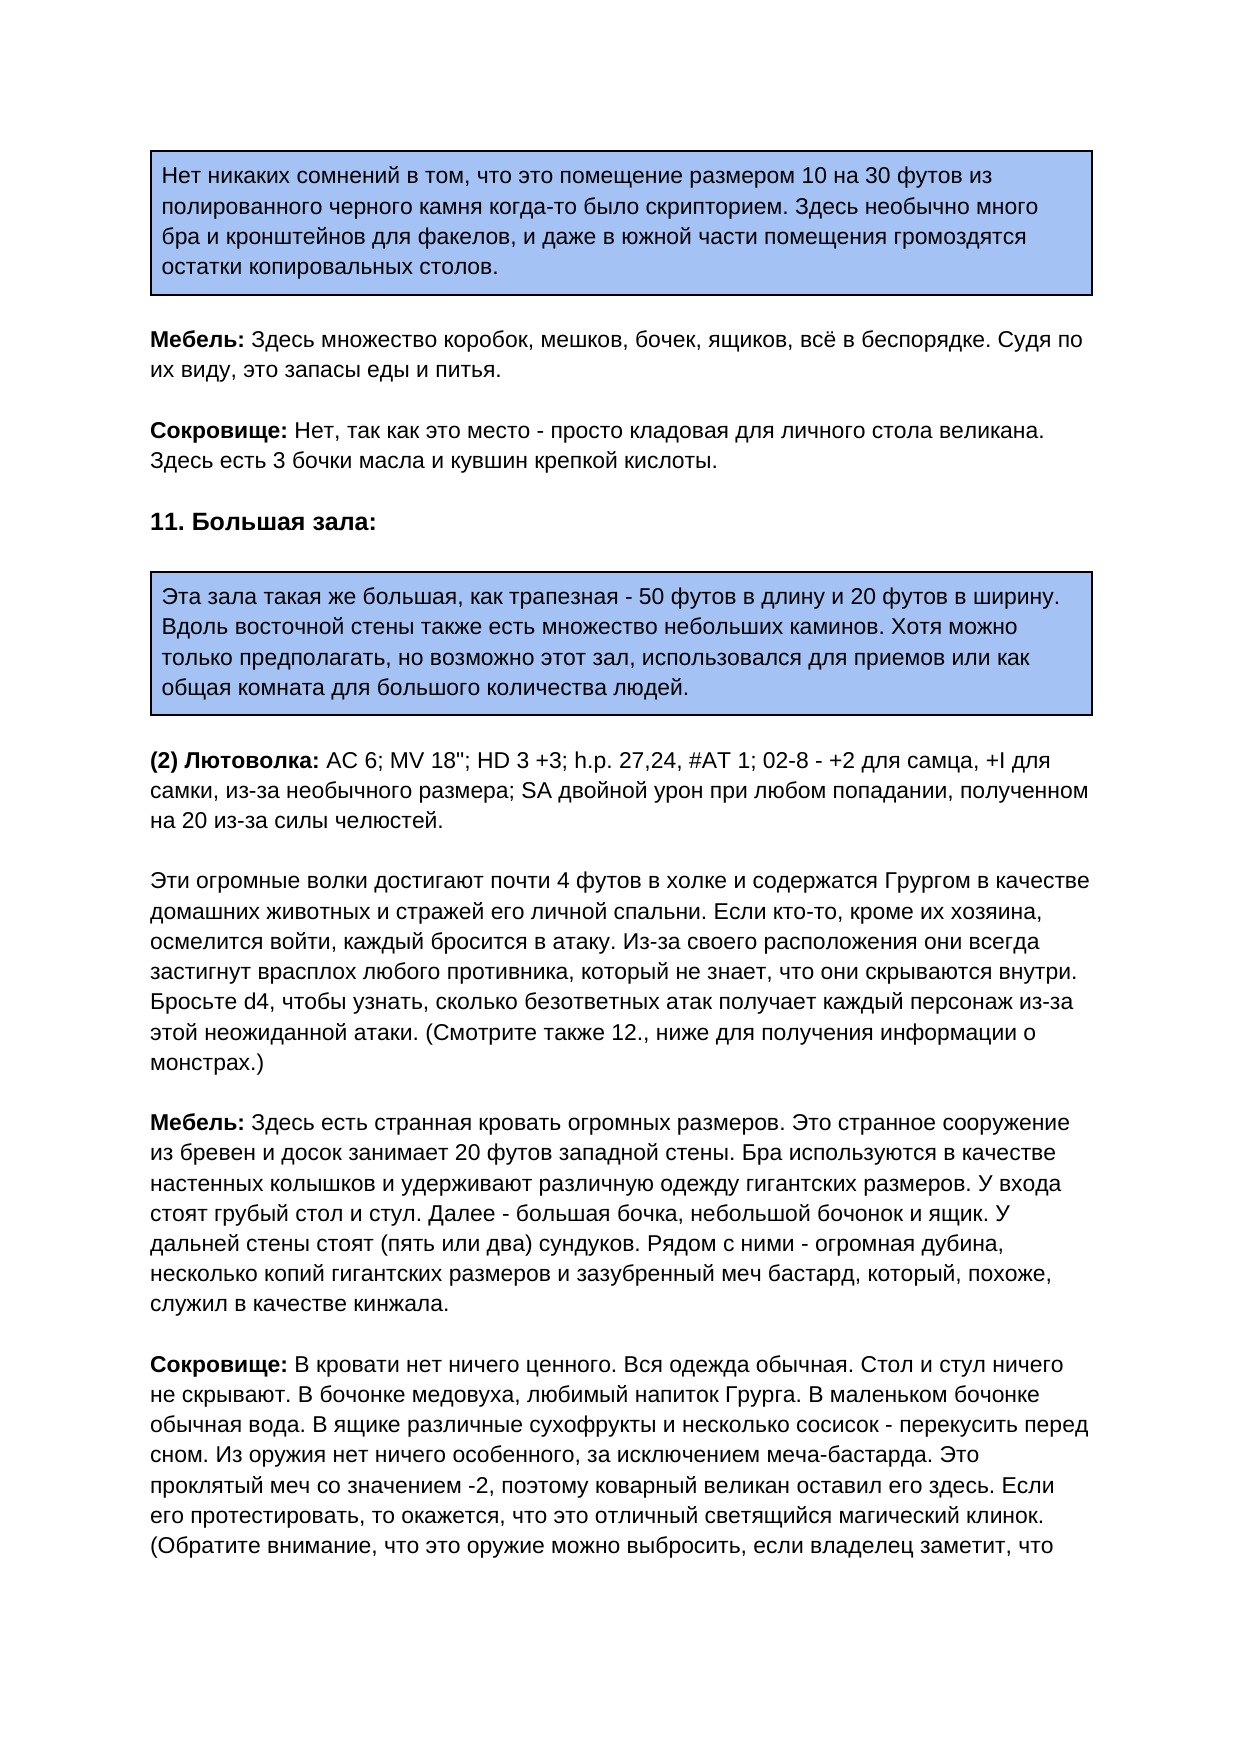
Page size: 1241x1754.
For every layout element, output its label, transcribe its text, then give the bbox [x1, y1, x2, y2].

table_header Эта зала такая же большая, как трапезная - 50 футов в длину и 20 футов в ширину. Вдоль восточной стены также есть множество небольших каминов. Хотя можно только предполагать, но возможно этот зал, использовался для приемов или как общая комната для большого количества людей. [152, 573, 1091, 714]
text Мебель: Здесь множество коробок, мешков, бочек, ящиков, всё в беспорядке. Судя по их виду, это запасы еды и питья. [150, 326, 1090, 383]
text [150, 1351, 1090, 1558]
text (2) Лютоволка: AC 6; MV 18"; HD 3 +3; h.p. 27,24, #AT 1; 02-8 - +2 для самца, +I для самки, из-за необычного размера; SA двойной урон при любом попадании, полученном на 20 из-за силы челюстей. [150, 747, 1090, 833]
text Эти огромные волки достигают почти 4 футов в холке и содержатся Грургом в качестве домашних животных и стражей его личной спальни. Если кто-то, кроме их хозяина, осмелится войти, каждый бросится в атаку. Из-за своего расположения они всегда застигнут врасплох любого противника, который не знает, что они скрываются внутри. Бросьте d4, чтобы узнать, сколько безответных атак получает каждый персонаж из-за этой неожиданной атаки. (Смотрите также 12., ниже для получения информации о монстрах.) [150, 867, 1090, 1075]
text Мебель: Здесь есть странная кровать огромных размеров. Это странное сооружение из бревен и досок занимает 20 футов западной стены. Бра используются в качестве настенных колышков и удерживают различную одежду гигантских размеров. У входа стоят грубый стол и стул. Далее - большая бочка, небольшой бочонок и ящик. У дальней стены стоят (пять или два) сундуков. Рядом с ними - огромная дубина, несколько копий гигантских размеров и зазубренный меч бастард, который, похоже, служил в качестве кинжала. [150, 1109, 1090, 1317]
text Сокровище: Нет, так как это место - просто кладовая для личного стола великана. Здесь есть 3 бочки масла и кувшин крепкой кислоты. [150, 417, 1090, 473]
table_header Нет никаких сомнений в том, что это помещение размером 10 на 30 футов из полированного черного камня когда-то было скрипторием. Здесь необычно много бра и кронштейнов для факелов, и даже в южной части помещения громоздятся остатки копировальных столов. [152, 152, 1091, 294]
text 11. Большая зала: [150, 507, 1090, 536]
